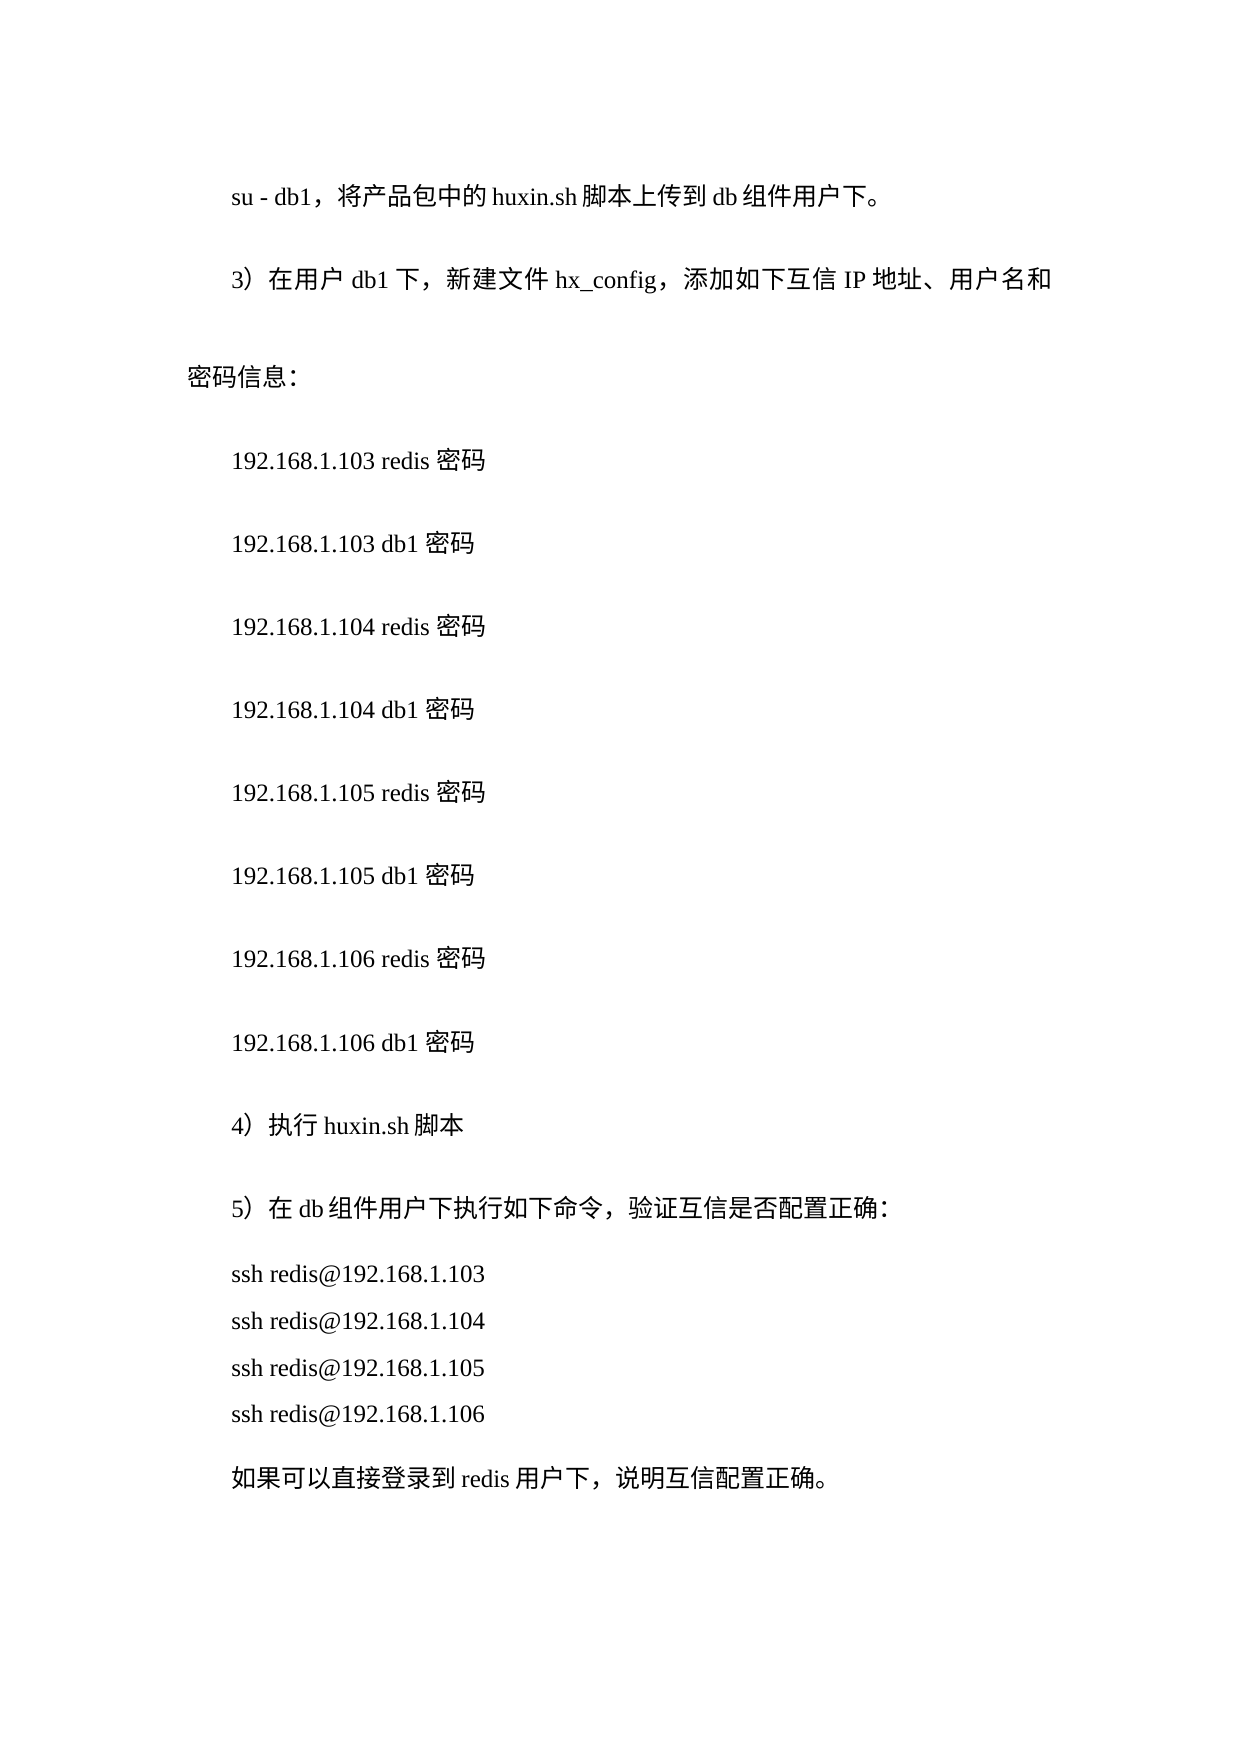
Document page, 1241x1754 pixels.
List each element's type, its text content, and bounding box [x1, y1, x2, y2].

text 192.168.1.104 db1 密码 [187, 675, 1053, 740]
list 在db组件用户下执行如下命令，验证互信是否配置正确： [187, 1174, 1053, 1239]
text ssh redis@192.168.1.105 [187, 1351, 1053, 1383]
text 192.168.1.105 redis 密码 [187, 758, 1053, 823]
text ssh redis@192.168.1.104 [187, 1304, 1053, 1336]
text 192.168.1.103 db1 密码 [187, 509, 1053, 574]
list 执行huxin.sh脚本 [187, 1091, 1053, 1156]
text 192.168.1.103 redis 密码 [187, 426, 1053, 491]
list 在用户db1下，新建文件hx_config，添加如下互信IP地址、用户名和密码信息： [187, 245, 1053, 408]
text 192.168.1.104 redis 密码 [187, 592, 1053, 657]
text 如果可以直接登录到redis用户下，说明互信配置正确。 [187, 1444, 1053, 1509]
text su - db1，将产品包中的huxin.sh脚本上传到db组件用户下。 [187, 162, 1053, 227]
text ssh redis@192.168.1.106 [187, 1398, 1053, 1430]
text 192.168.1.106 redis 密码 [187, 924, 1053, 989]
text 192.168.1.105 db1 密码 [187, 841, 1053, 906]
text ssh redis@192.168.1.103 [187, 1257, 1053, 1289]
text 192.168.1.106 db1 密码 [187, 1008, 1053, 1073]
